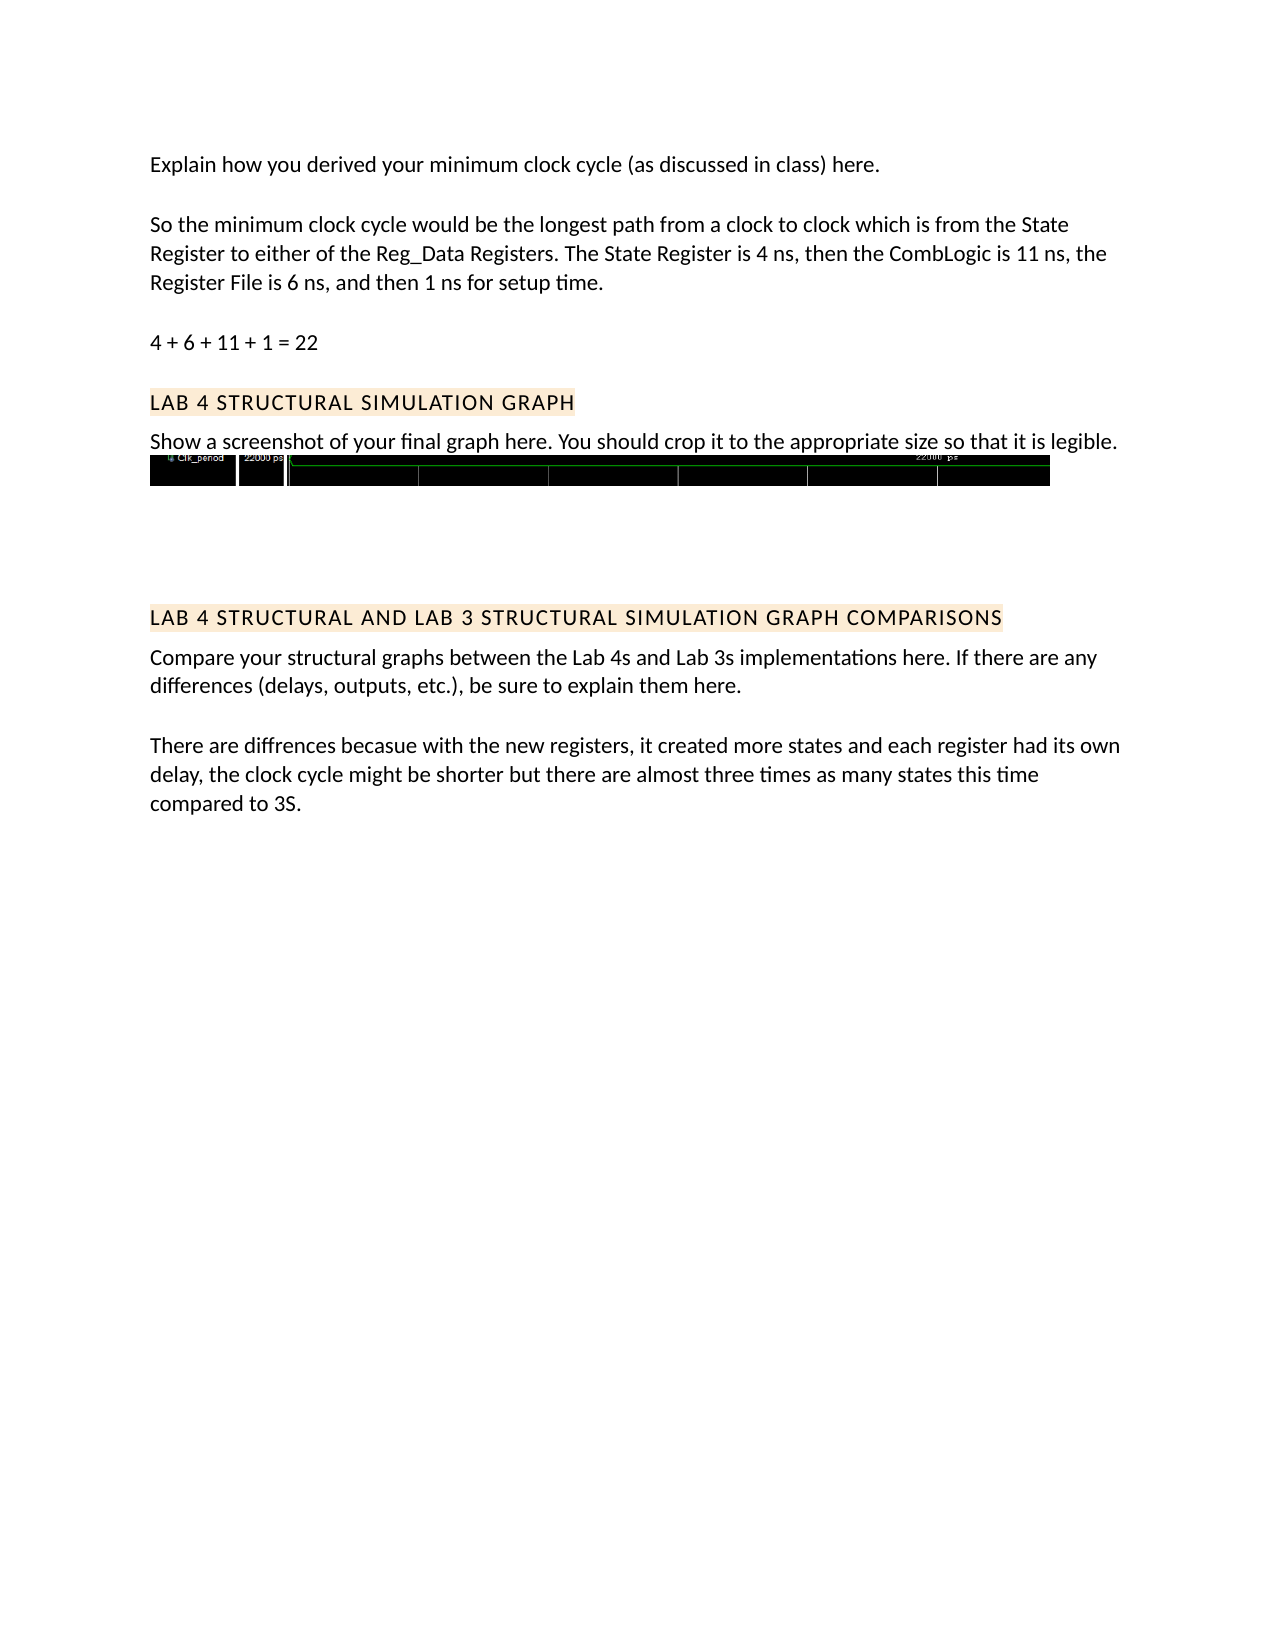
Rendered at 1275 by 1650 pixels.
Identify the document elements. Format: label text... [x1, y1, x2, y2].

text So the minimum clock cycle would be the longest path from a clock to clock which is from the State Register to either of the Reg_Data Registers. The State Register is 4 ns, then the CombLogic is 11 ns, the Register File is 6 ns, and then 1 ns for setup time. [150, 210, 1125, 296]
text There are diffrences becasue with the new registers, it created more states and each register had its own delay, the clock cycle might be shorter but there are almost three times as many states this time compared to 3S. [150, 731, 1125, 817]
text 4 + 6 + 11 + 1 = 22 [150, 327, 1125, 356]
text Compare your structural graphs between the Lab 4s and Lab 3s implementations here. If there are any differences (delays, outputs, etc.), be sure to explain them here. [150, 642, 1125, 699]
text Lab 4 Structural Simulation Graph [150, 387, 1125, 416]
text Explain how you derived your minimum clock cycle (as discussed in class) here. [150, 150, 1125, 179]
text Lab 4 Structural and Lab 3 Structural Simulation Graph Comparisons [150, 603, 1125, 632]
text Show a screenshot of your final graph here. You should crop it to the appropriate size so that it is legible. [150, 427, 1125, 455]
